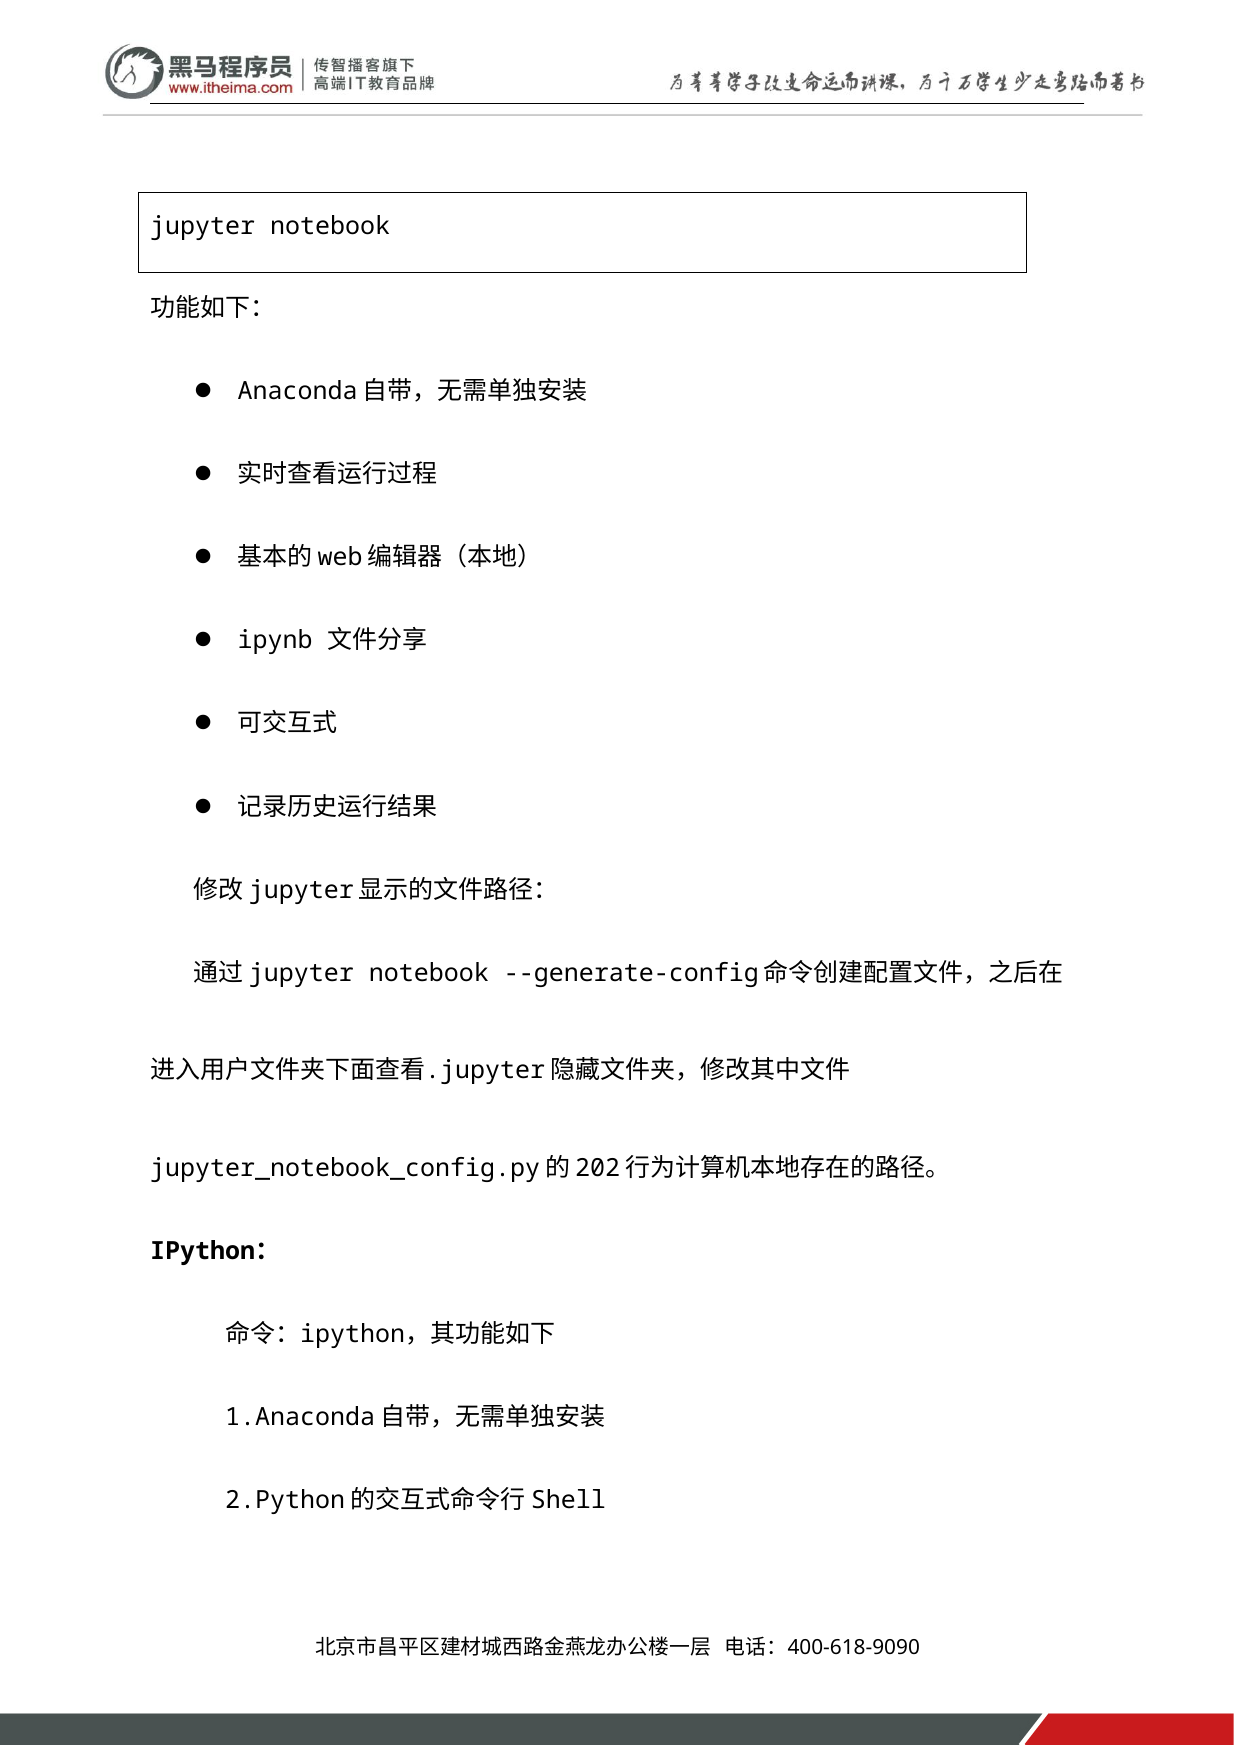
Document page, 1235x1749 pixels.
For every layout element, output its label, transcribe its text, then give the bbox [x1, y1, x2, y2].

list 记录历史运行结果 [194, 772, 1084, 837]
text 2.Python的交互式命令行 Shell [150, 1465, 1084, 1530]
picture [0, 0, 1235, 123]
text 命令：ipython，其功能如下 [150, 1299, 1084, 1364]
list Anaconda自带，无需单独安装 [194, 356, 1084, 421]
text IPython： [150, 1216, 1084, 1281]
list ipynb 文件分享 [194, 605, 1084, 670]
text 修改jupyter显示的文件路径： [150, 855, 1084, 920]
text 功能如下： [150, 273, 1084, 338]
list 可交互式 [194, 688, 1084, 753]
list 实时查看运行过程 [194, 439, 1084, 504]
text 1.Anaconda自带，无需单独安装 [150, 1382, 1084, 1447]
list 基本的web编辑器（本地） [194, 522, 1084, 587]
text 通过jupyter notebook --generate-config命令创建配置文件，之后在进入用户文件夹下面查看.jupyter隐藏文件夹，修改其中文件jupyter_notebook_config.py的202行为计算机本地存在的路径。 [150, 938, 1084, 1198]
picture [0, 1654, 1234, 1745]
table_header jupyter notebook [139, 193, 1026, 272]
